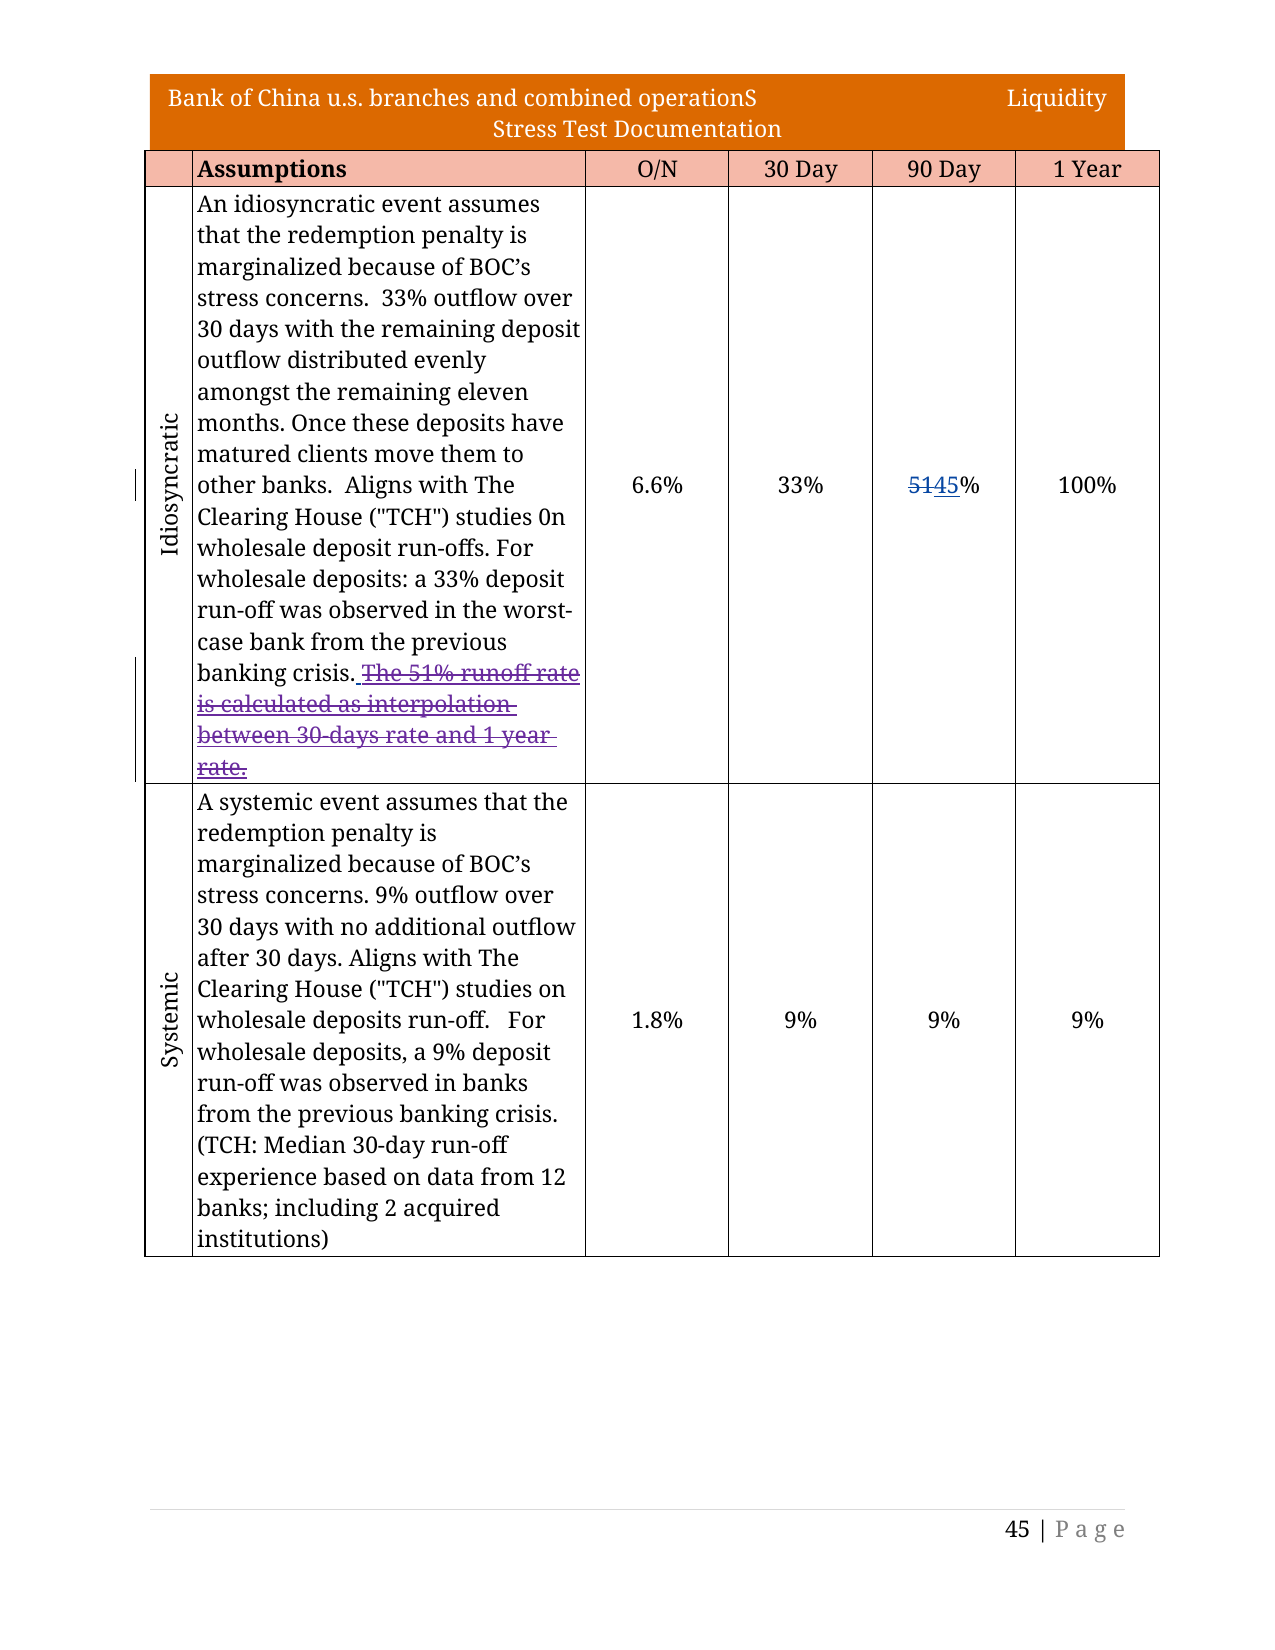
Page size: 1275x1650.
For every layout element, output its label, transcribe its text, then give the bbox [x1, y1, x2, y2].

table_cell 6.6% [586, 187, 728, 783]
table_cell 9% [873, 784, 1015, 1256]
table_cell 33% [729, 187, 872, 783]
table_cell Assumptions [193, 151, 585, 186]
table_cell An idiosyncratic event assumes that the redemption penalty is marginalized because of BOC’s stress concerns. 33% outflow over 30 days with the remaining deposit outflow distributed evenly amongst the remaining eleven months. Once these deposits have matured clients move them to other banks. Aligns with The Clearing House ("TCH") studies 0n wholesale deposit run-offs. For wholesale deposits: a 33% deposit run-off was observed in the worst-case bank from the previous banking crisis. [193, 187, 585, 783]
table_cell Idiosyncratic [146, 187, 192, 783]
table_cell % [873, 187, 1015, 783]
table_cell A systemic event assumes that the redemption penalty is marginalized because of BOC’s stress concerns. 9% outflow over 30 days with no additional outflow after 30 days. Aligns with The Clearing House ("TCH") studies on wholesale deposits run-off. For wholesale deposits, a 9% deposit run-off was observed in banks from the previous banking crisis. (TCH: Median 30-day run-off experience based on data from 12 banks; including 2 acquired institutions) [193, 784, 585, 1256]
table_cell 100% [1016, 187, 1159, 783]
table_cell 9% [1016, 784, 1159, 1256]
table_cell Systemic [146, 784, 192, 1256]
table_cell 1 Year [1016, 151, 1159, 186]
table_cell 1.8% [586, 784, 728, 1256]
table_cell 30 Day [729, 151, 872, 186]
table_cell O/N [586, 151, 728, 186]
table_cell [146, 151, 192, 186]
table_cell 90 Day [873, 151, 1015, 186]
table_cell 9% [729, 784, 872, 1256]
